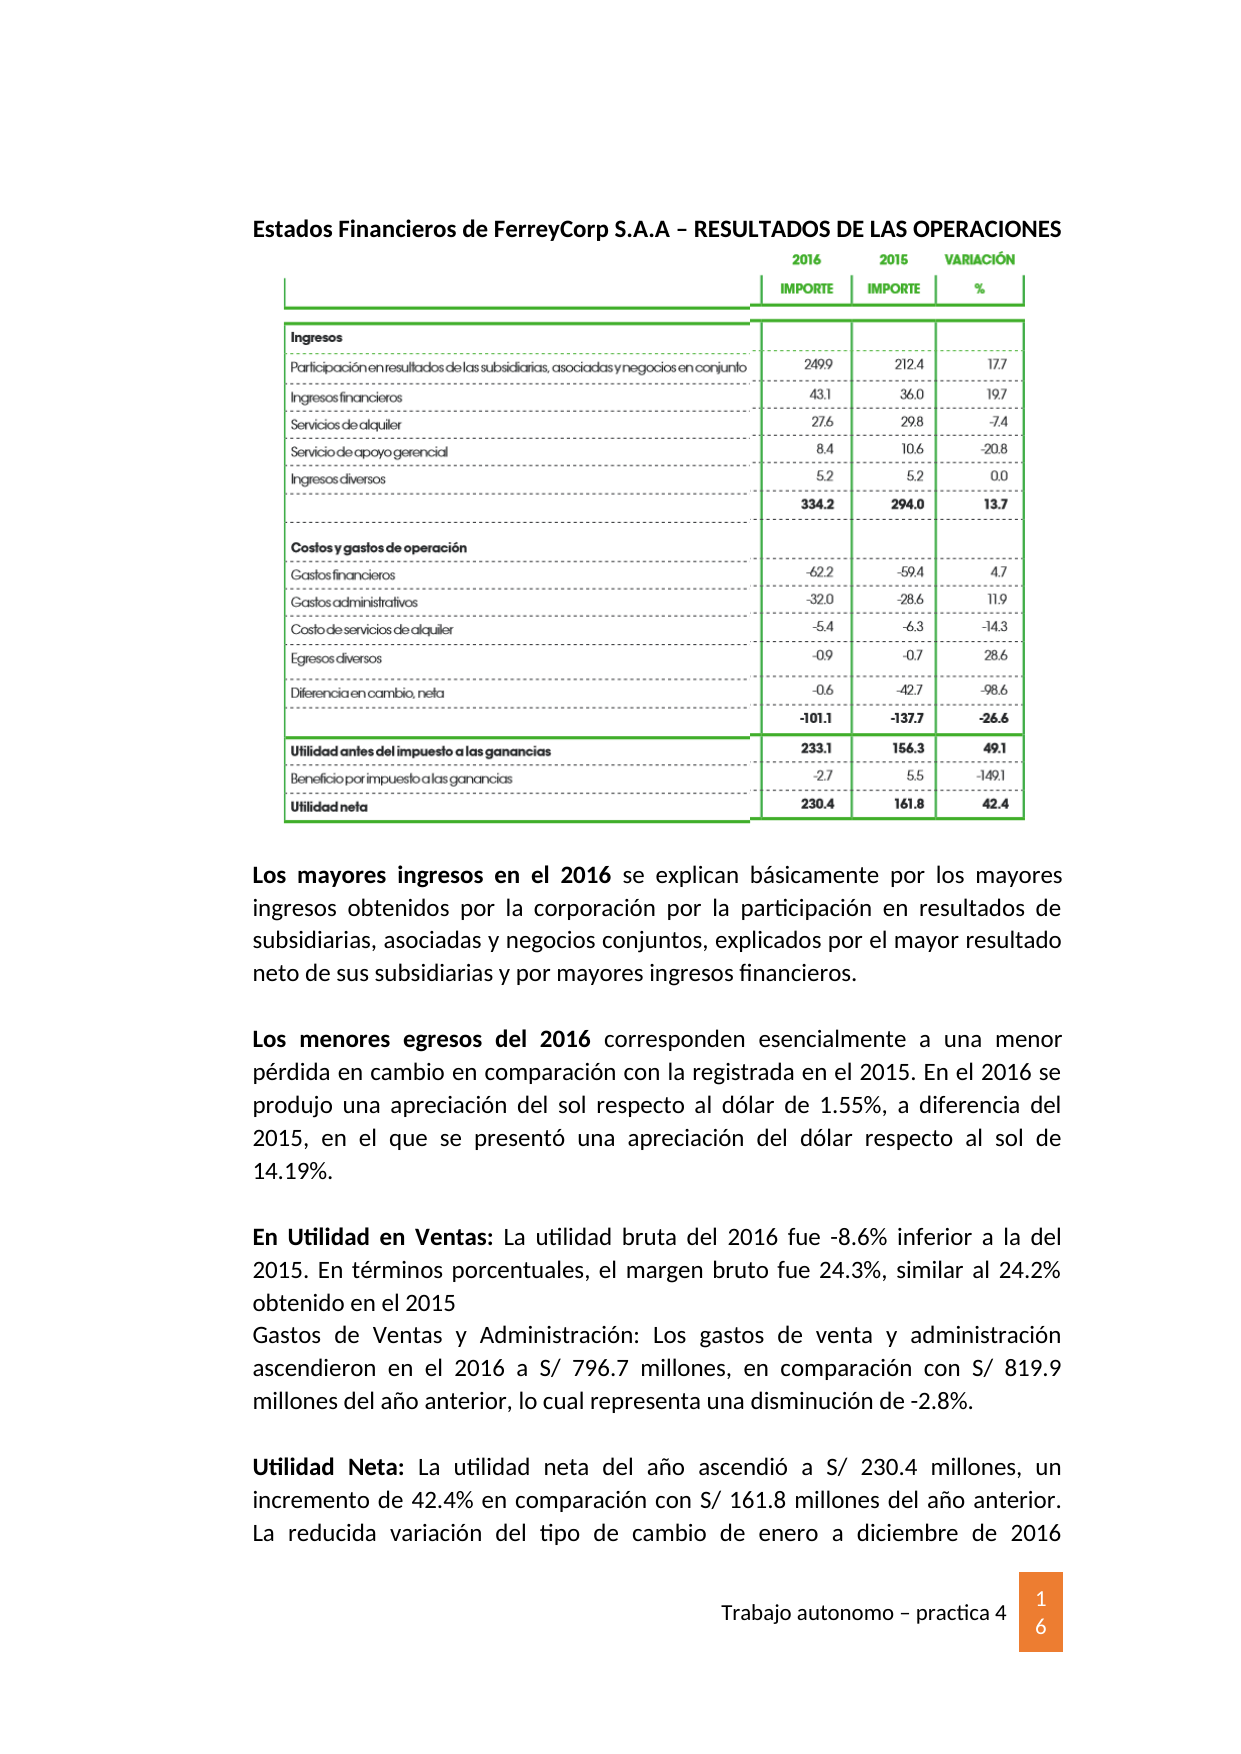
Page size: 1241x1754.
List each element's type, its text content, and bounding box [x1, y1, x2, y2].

list Estados Financieros de FerreyCorp S.A.A – RESULTADOS DE LAS OPERACIONES [252, 213, 1063, 244]
list Los menores egresos del 2016 corresponden esencialmente a una menor pérdida en cambio en comparación con la registrada en el 2015. En el 2016 se produjo una apreciación del sol respecto al dólar de 1.55%, a diferencia del 2015, en el que se presentó una apreciación del dólar respecto al sol de 14.19%. [252, 1023, 1063, 1186]
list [252, 1451, 1063, 1548]
list En Utilidad en Ventas: La utilidad bruta del 2016 fue -8.6% inferior a la del 2015. En términos porcentuales, el margen bruto fue 24.3%, similar al 24.2% obtenido en el 2015 [252, 1221, 1063, 1317]
picture [283, 246, 1029, 824]
list Gastos de Ventas y Administración: Los gastos de venta y administración ascendieron en el 2016 a S/ 796.7 millones, en comparación con S/ 819.9 millones del año anterior, lo cual representa una disminución de -2.8%. [252, 1319, 1063, 1416]
list Los mayores ingresos en el 2016 se explican básicamente por los mayores ingresos obtenidos por la corporación por la participación en resultados de subsidiarias, asociadas y negocios conjuntos, explicados por el mayor resultado neto de sus subsidiarias y por mayores ingresos financieros. [252, 859, 1063, 988]
